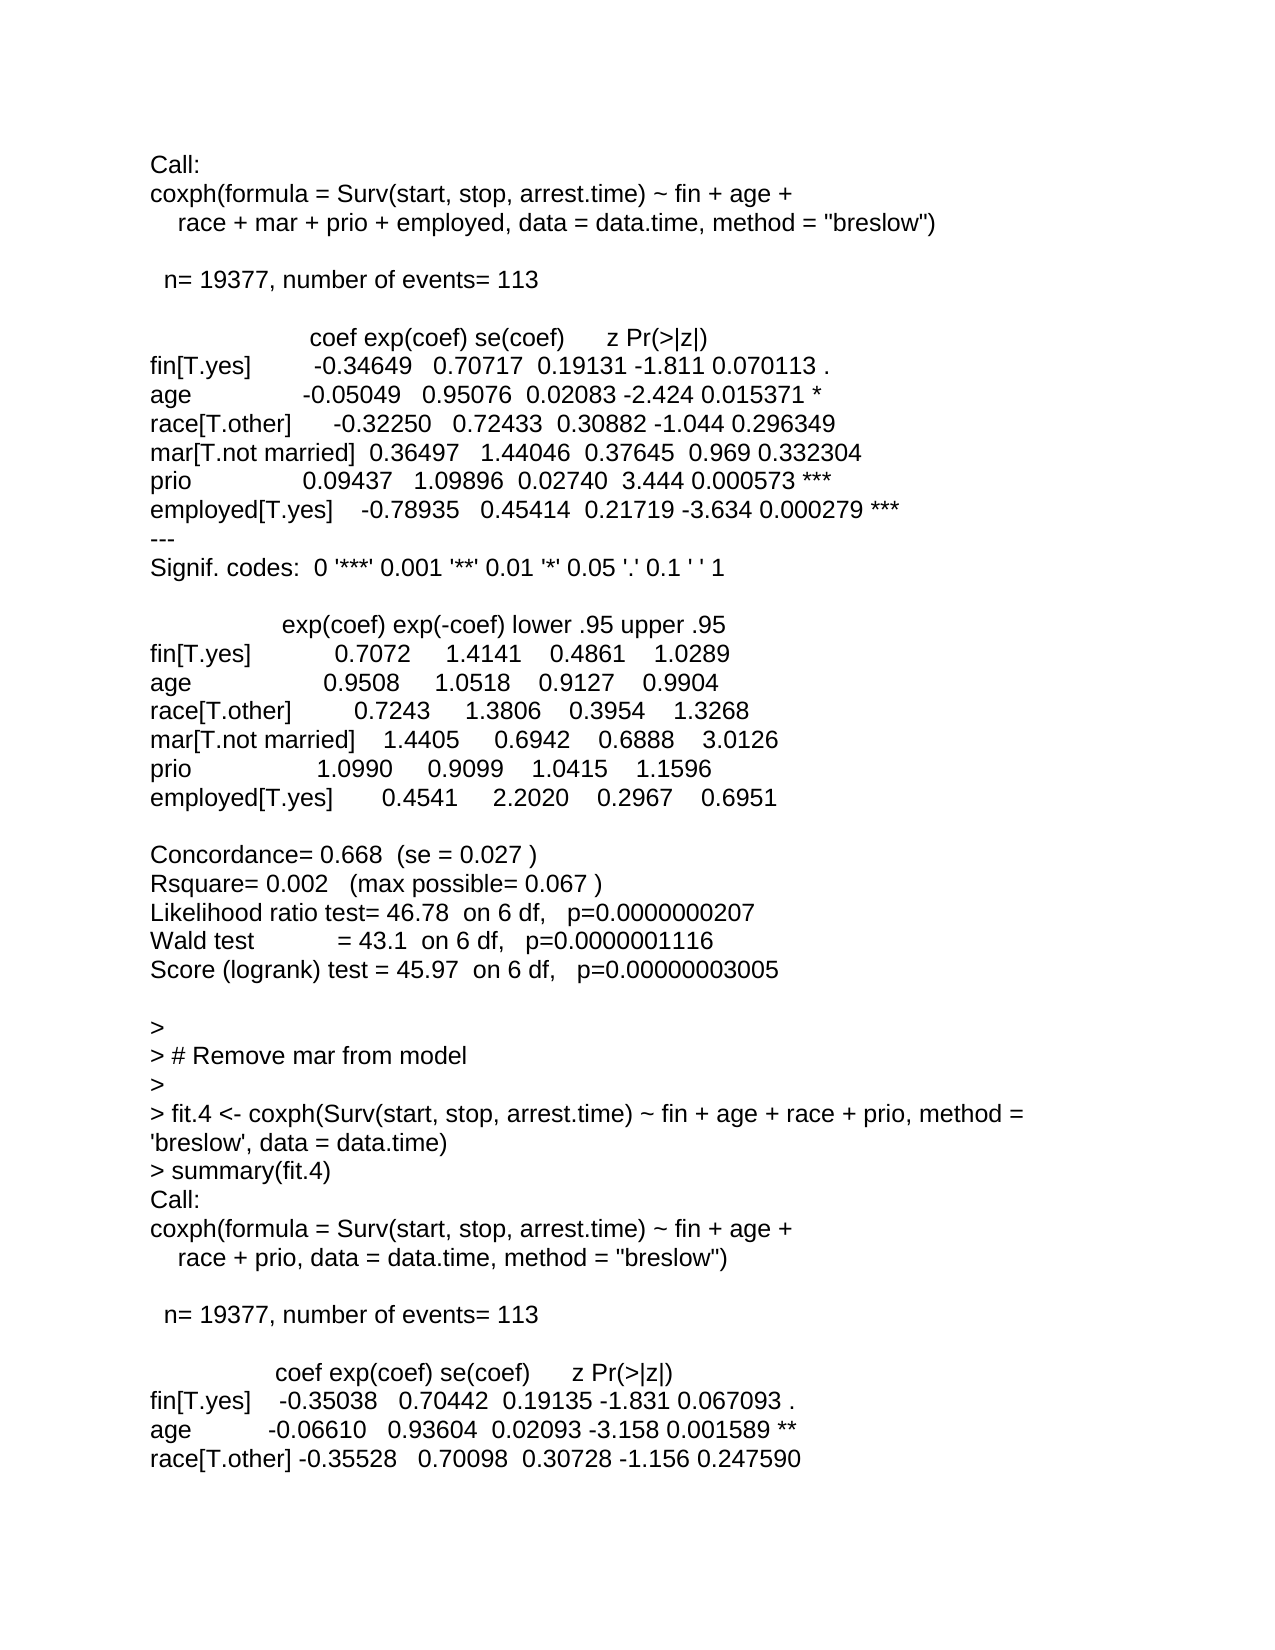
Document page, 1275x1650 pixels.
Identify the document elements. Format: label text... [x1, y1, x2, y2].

text fin[T.yes] -0.34649 0.70717 0.19131 -1.811 0.070113 . [150, 351, 1125, 380]
text age -0.05049 0.95076 0.02083 -2.424 0.015371 * [150, 380, 1125, 409]
text race[T.other] -0.35528 0.70098 0.30728 -1.156 0.247590 [150, 1444, 1125, 1472]
text coxph(formula = Surv(start, stop, arrest.time) ~ fin + age + [150, 179, 1125, 207]
text race[T.other] -0.32250 0.72433 0.30882 -1.044 0.296349 [150, 409, 1125, 437]
text prio 0.09437 1.09896 0.02740 3.444 0.000573 *** [150, 466, 1125, 495]
text age 0.9508 1.0518 0.9127 0.9904 [150, 667, 1125, 696]
text race + prio, data = data.time, method = "breslow") [150, 1242, 1125, 1271]
text > [150, 1070, 1125, 1099]
text coxph(formula = Surv(start, stop, arrest.time) ~ fin + age + [150, 1214, 1125, 1242]
text > summary(fit.4) [150, 1156, 1125, 1185]
text Likelihood ratio test= 46.78 on 6 df, p=0.0000000207 [150, 897, 1125, 926]
text > [150, 1012, 1125, 1041]
text coef exp(coef) se(coef) z Pr(>|z|) [150, 322, 1125, 351]
text age -0.06610 0.93604 0.02093 -3.158 0.001589 ** [150, 1415, 1125, 1444]
text Score (logrank) test = 45.97 on 6 df, p=0.00000003005 [150, 955, 1125, 984]
text > # Remove mar from model [150, 1041, 1125, 1070]
text Wald test = 43.1 on 6 df, p=0.0000001116 [150, 926, 1125, 955]
text mar[T.not married] 1.4405 0.6942 0.6888 3.0126 [150, 725, 1125, 754]
text Signif. codes: 0 '***' 0.001 '**' 0.01 '*' 0.05 '.' 0.1 ' ' 1 [150, 552, 1125, 581]
text race[T.other] 0.7243 1.3806 0.3954 1.3268 [150, 696, 1125, 725]
text n= 19377, number of events= 113 [150, 1300, 1125, 1329]
text exp(coef) exp(-coef) lower .95 upper .95 [150, 610, 1125, 639]
text Concordance= 0.668 (se = 0.027 ) [150, 840, 1125, 869]
text > fit.4 <- coxph(Surv(start, stop, arrest.time) ~ fin + age + race + prio, method = 'breslow', data = data.time) [150, 1099, 1125, 1156]
text fin[T.yes] 0.7072 1.4141 0.4861 1.0289 [150, 639, 1125, 667]
text employed[T.yes] -0.78935 0.45414 0.21719 -3.634 0.000279 *** [150, 495, 1125, 524]
text --- [150, 524, 1125, 552]
text Call: [150, 1185, 1125, 1214]
text employed[T.yes] 0.4541 2.2020 0.2967 0.6951 [150, 782, 1125, 811]
text mar[T.not married] 0.36497 1.44046 0.37645 0.969 0.332304 [150, 437, 1125, 466]
text Rsquare= 0.002 (max possible= 0.067 ) [150, 869, 1125, 897]
text n= 19377, number of events= 113 [150, 265, 1125, 294]
text prio 1.0990 0.9099 1.0415 1.1596 [150, 754, 1125, 782]
text race + mar + prio + employed, data = data.time, method = "breslow") [150, 207, 1125, 236]
text fin[T.yes] -0.35038 0.70442 0.19135 -1.831 0.067093 . [150, 1386, 1125, 1415]
text Call: [150, 150, 1125, 179]
text coef exp(coef) se(coef) z Pr(>|z|) [150, 1357, 1125, 1386]
